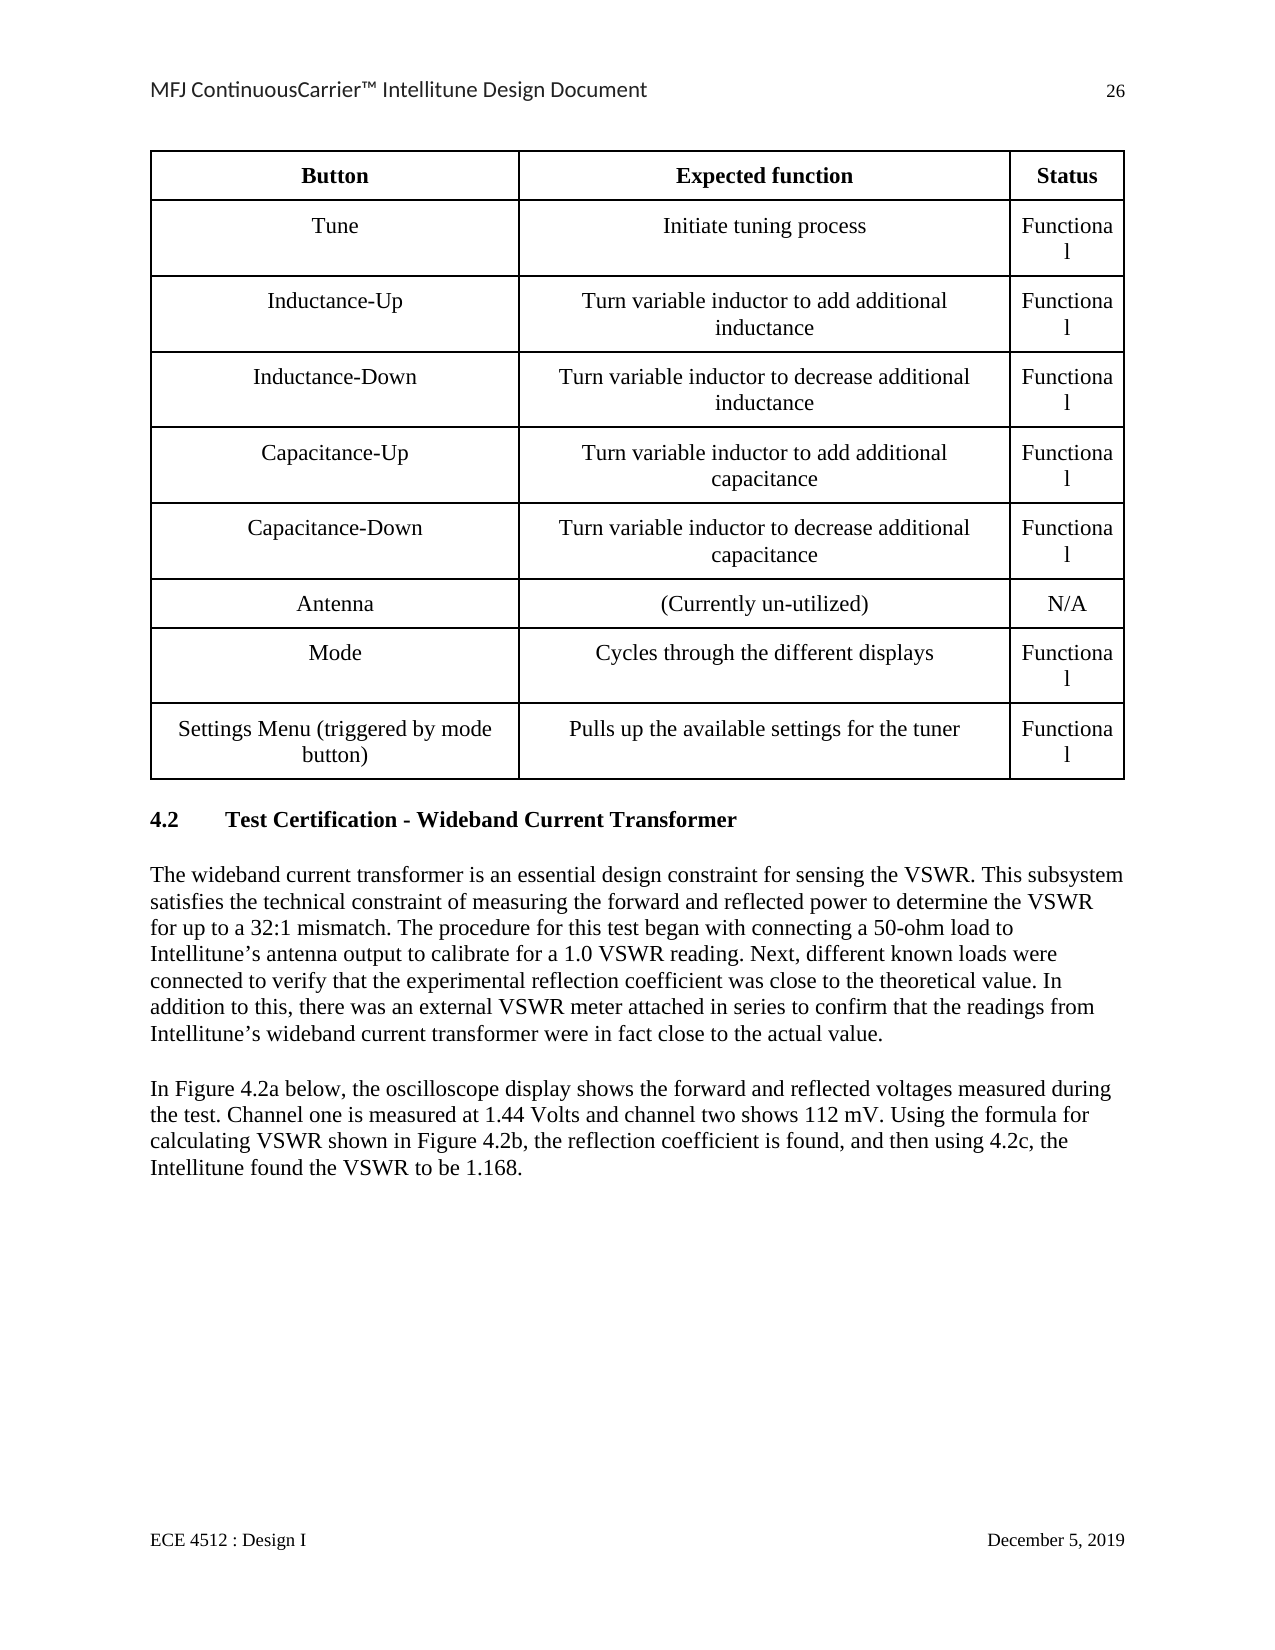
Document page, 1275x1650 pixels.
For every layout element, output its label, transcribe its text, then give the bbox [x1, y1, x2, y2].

table_cell Functional [1011, 428, 1123, 502]
table_cell Tune [152, 201, 518, 275]
table_header Button [152, 152, 518, 199]
table_cell N/A [1011, 580, 1123, 627]
table_cell Initiate tuning process [520, 201, 1009, 275]
table_cell Inductance-Down [152, 353, 518, 426]
table_cell Functional [1011, 504, 1123, 577]
text The wideband current transformer is an essential design constraint for sensing the VSWR. This subsystem satisfies the technical constraint of measuring the forward and reflected power to determine the VSWR for up to a 32:1 mismatch. The procedure for this test began with connecting a 50-ohm load to Intellitune’s antenna output to calibrate for a 1.0 VSWR reading. Next, different known loads were connected to verify that the experimental reflection coefficient was close to the theoretical value. In addition to this, there was an external VSWR meter attached in series to confirm that the readings from Intellitune’s wideband current transformer were in fact close to the actual value. [150, 861, 1125, 1046]
table_header Expected function [520, 152, 1009, 199]
table_cell Mode [152, 629, 518, 702]
table_cell Capacitance-Down [152, 504, 518, 577]
table_cell Cycles through the different displays [520, 629, 1009, 702]
table_cell Capacitance-Up [152, 428, 518, 502]
table_cell Inductance-Up [152, 277, 518, 351]
table_cell Settings Menu (triggered by mode button) [152, 704, 518, 778]
text In Figure 4.2a below, the oscilloscope display shows the forward and reflected voltages measured during the test. Channel one is measured at 1.44 Volts and channel two shows 112 mV. Using the formula for calculating VSWR shown in Figure 4.2b, the reflection coefficient is found, and then using 4.2c, the Intellitune found the VSWR to be 1.168. [150, 1075, 1125, 1180]
table_cell Turn variable inductor to decrease additional capacitance [520, 504, 1009, 577]
table_cell Pulls up the available settings for the tuner [520, 704, 1009, 778]
table_cell (Currently un-utilized) [520, 580, 1009, 627]
text 4.2 Test Certification - Wideband Current Transformer [150, 806, 1125, 833]
table_header Status [1011, 152, 1123, 199]
table_cell Turn variable inductor to decrease additional inductance [520, 353, 1009, 426]
table_cell Antenna [152, 580, 518, 627]
table_cell Functional [1011, 704, 1123, 778]
table_cell Functional [1011, 353, 1123, 426]
table_cell Functional [1011, 629, 1123, 702]
table_cell Turn variable inductor to add additional inductance [520, 277, 1009, 351]
table_cell Functional [1011, 201, 1123, 275]
table_cell Turn variable inductor to add additional capacitance [520, 428, 1009, 502]
table_cell Functional [1011, 277, 1123, 351]
